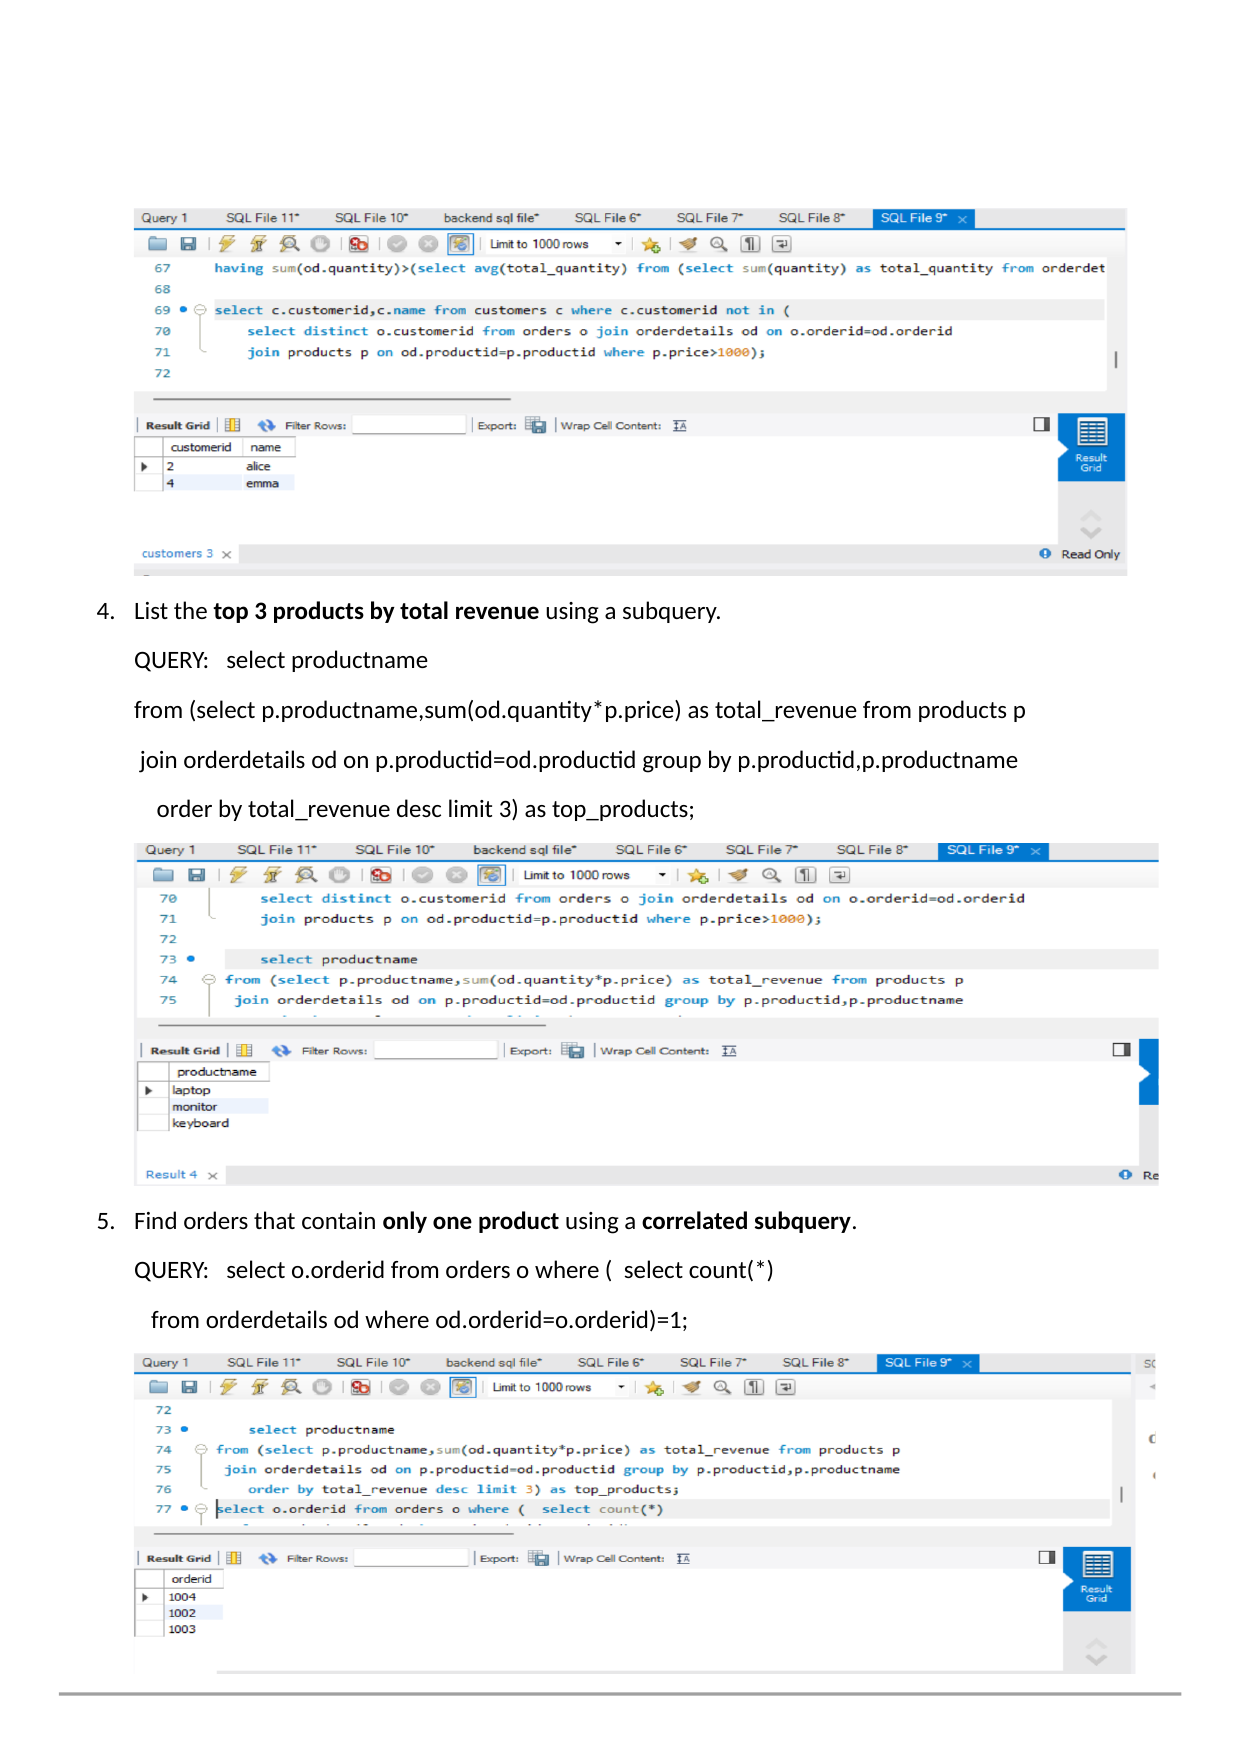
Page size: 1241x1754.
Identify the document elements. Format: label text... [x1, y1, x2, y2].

picture [133, 208, 1128, 576]
text QUERY: select productname [134, 645, 1181, 675]
text join orderdetails od on p.productid=od.productid group by p.productid,p.productname [134, 744, 1181, 774]
text order by total_revenue desc limit 3) as top_products; [134, 793, 1181, 824]
picture [133, 843, 1159, 1186]
text from orderdetails od where od.orderid=o.orderid)=1; [134, 1304, 1181, 1334]
text QUERY: select o.orderid from orders o where ( select count(*) [134, 1254, 1181, 1285]
text from (select p.productname,sum(od.quantity*p.price) as total_revenue from products p [134, 694, 1181, 725]
list Find orders that contain only one product using a correlated subquery. [96, 1205, 1181, 1235]
list List the top 3 products by total revenue using a subquery. [96, 595, 1181, 626]
picture [133, 1353, 1156, 1674]
